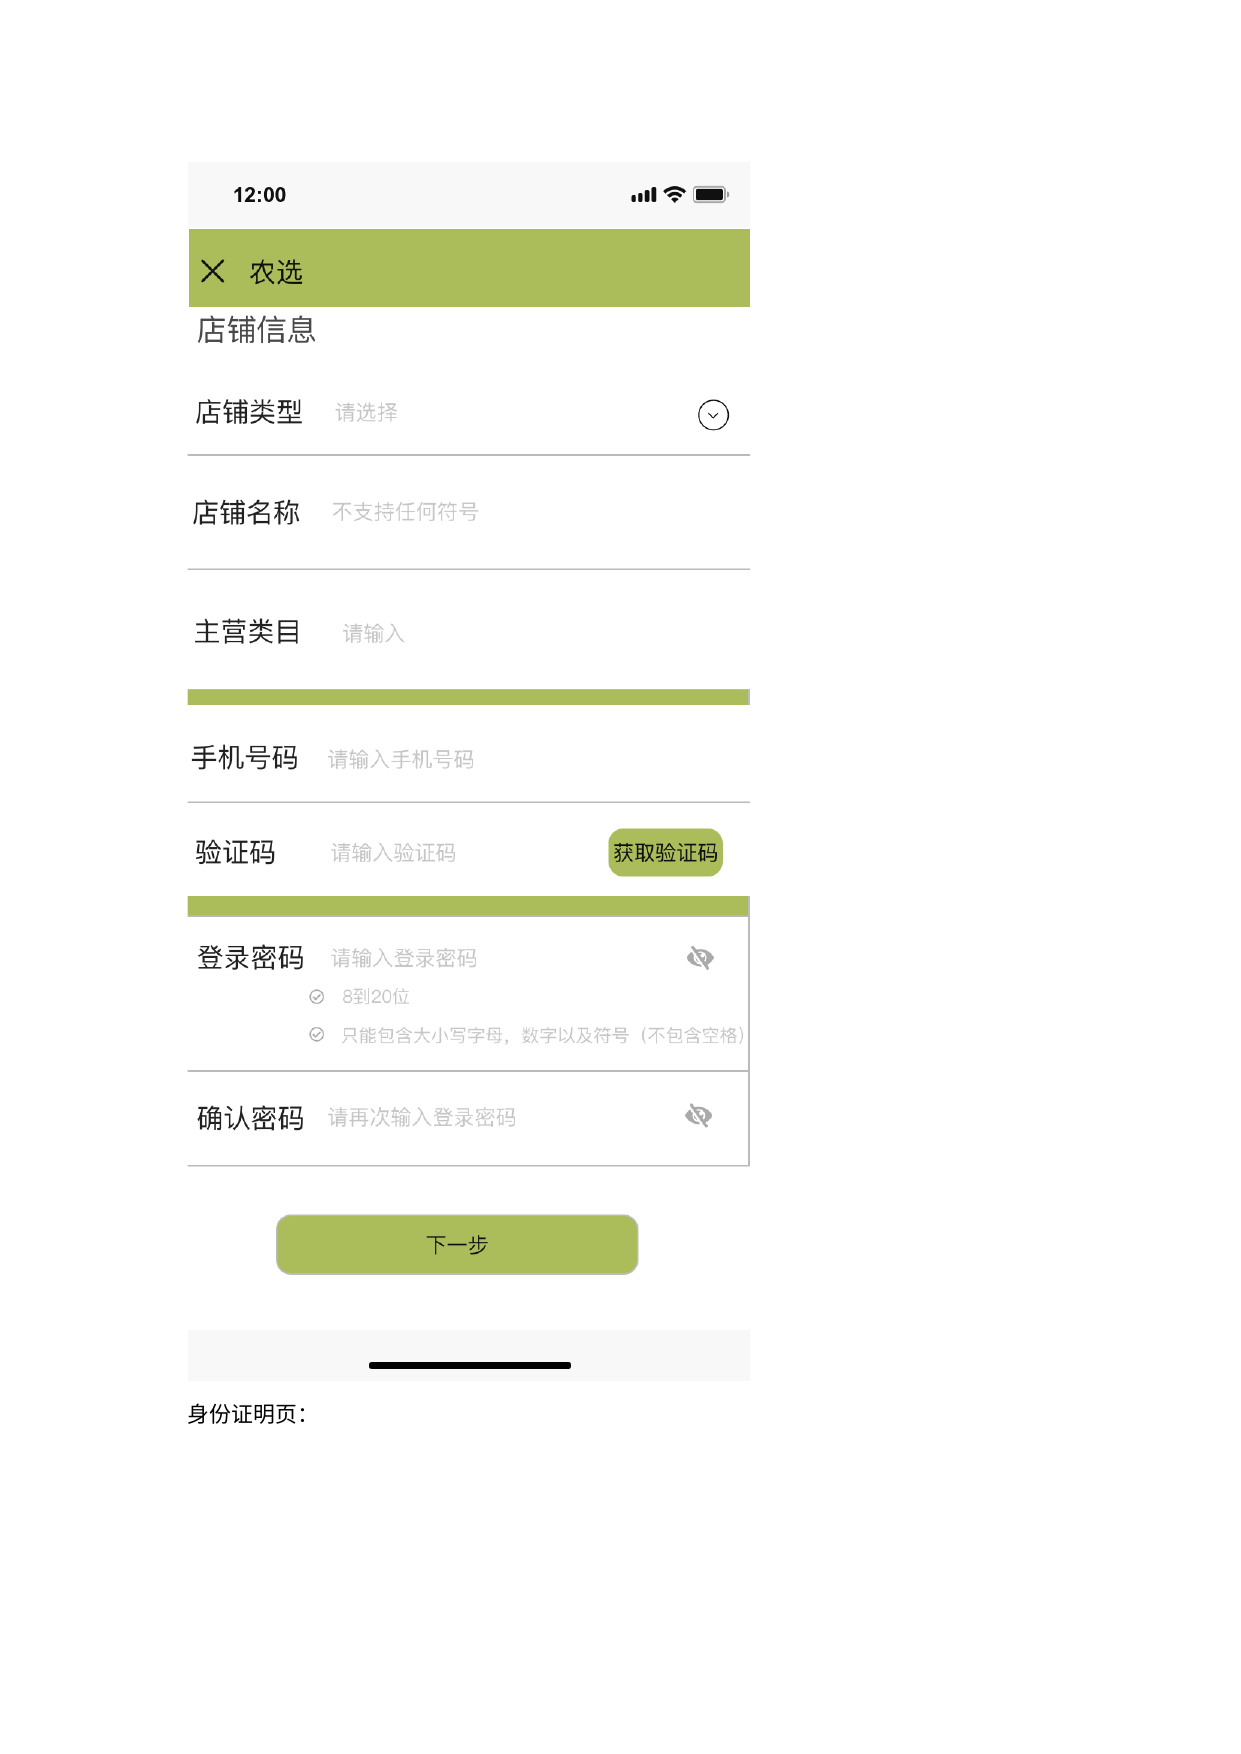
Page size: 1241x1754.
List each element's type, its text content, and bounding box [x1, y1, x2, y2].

picture [187, 162, 751, 1381]
text 身份证明页： [187, 1397, 1053, 1429]
